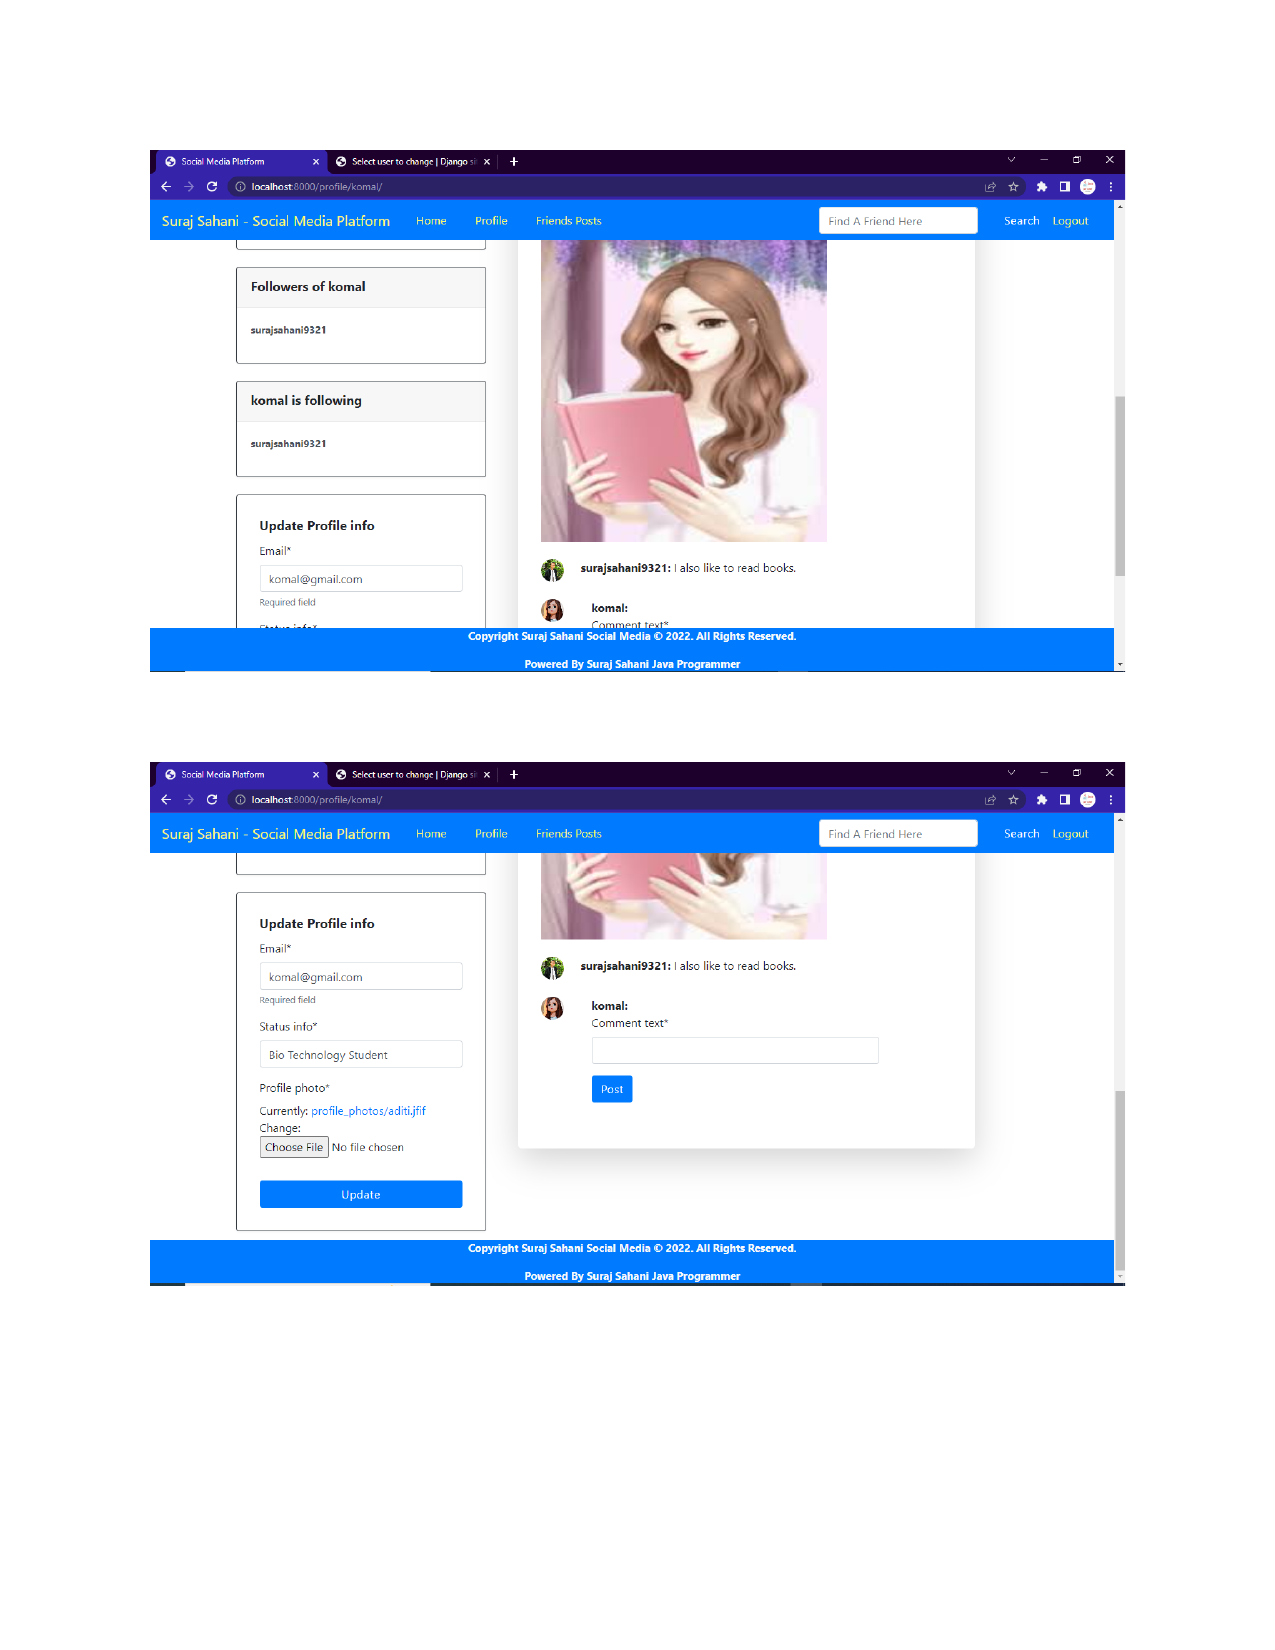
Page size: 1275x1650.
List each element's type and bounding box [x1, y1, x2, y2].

picture [150, 150, 1125, 672]
picture [150, 762, 1125, 1286]
